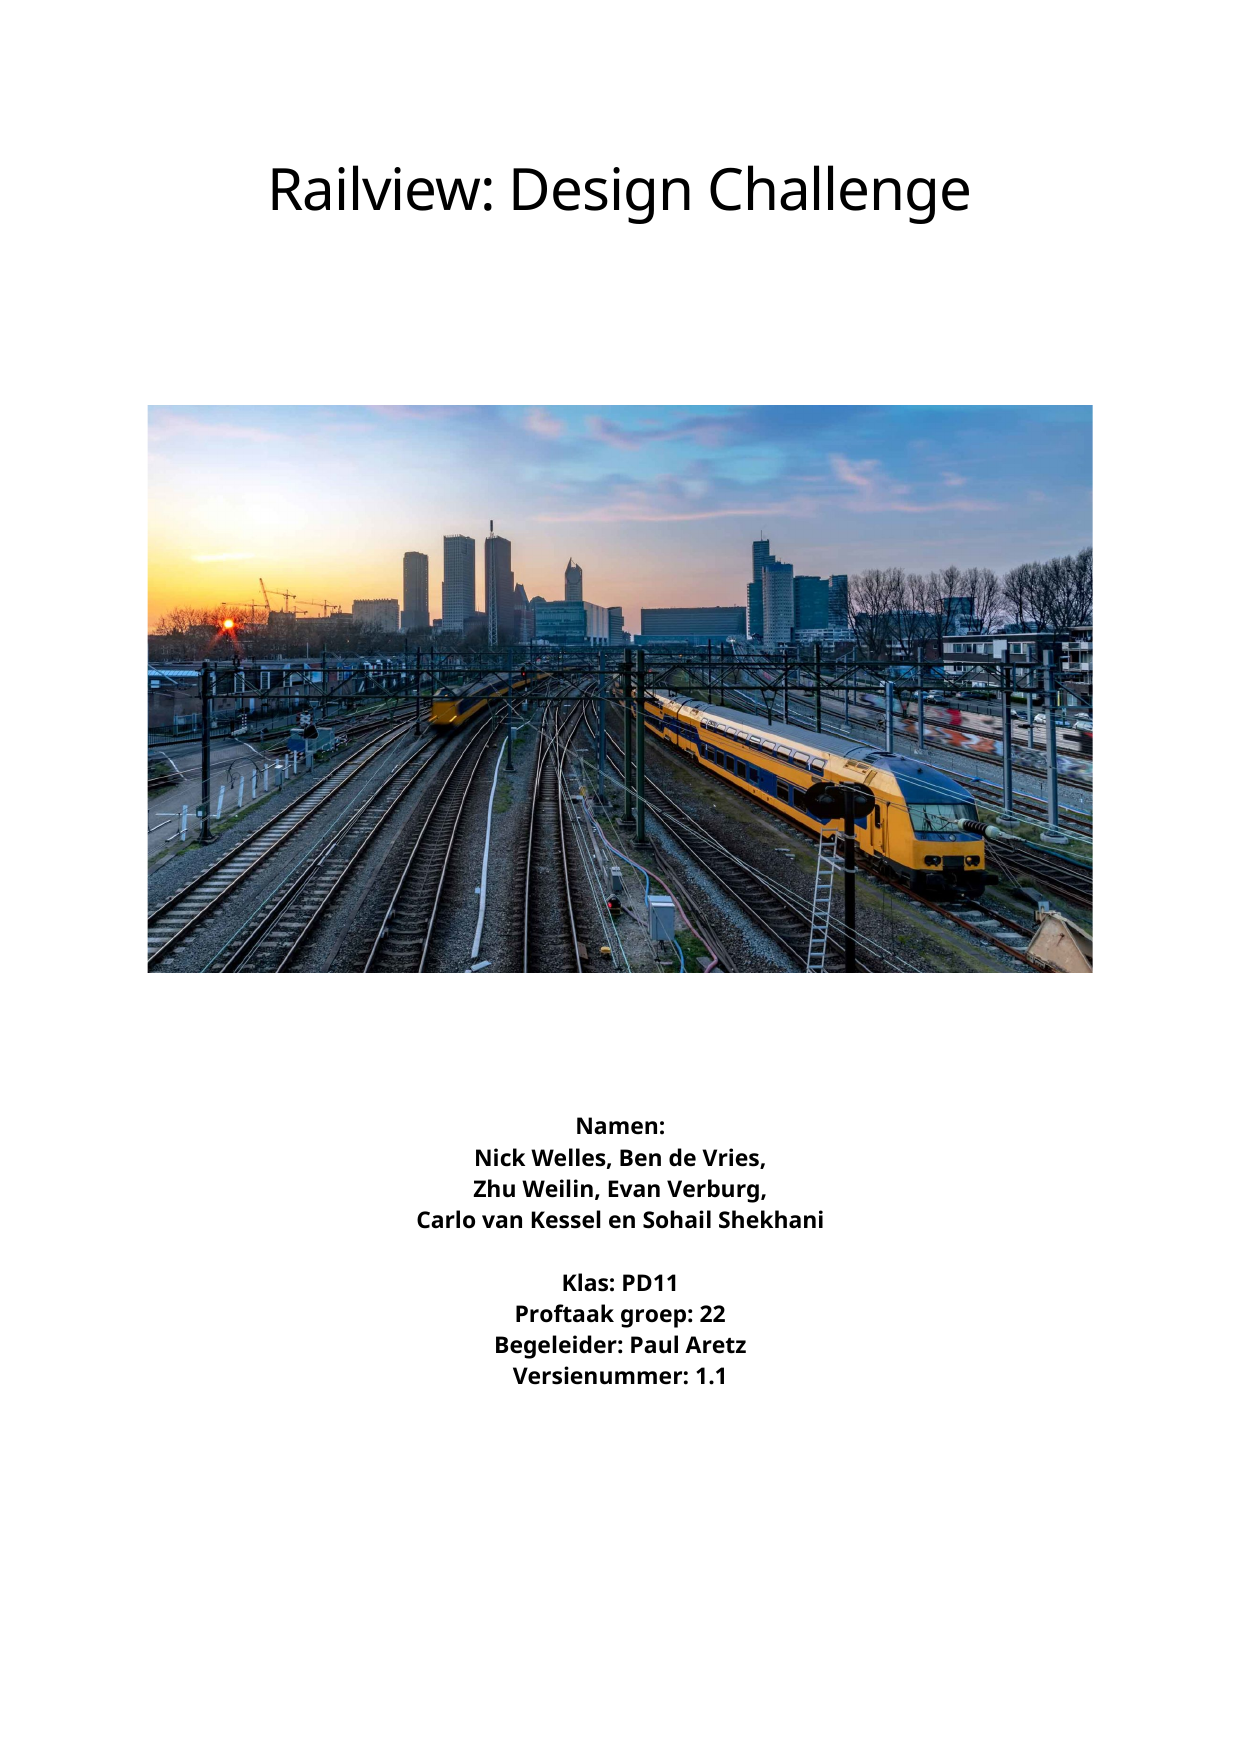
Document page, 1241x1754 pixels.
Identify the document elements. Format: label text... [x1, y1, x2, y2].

text Begeleider: Paul Aretz [148, 1329, 1093, 1360]
text Carlo van Kessel en Sohail Shekhani [148, 1204, 1093, 1235]
text Proftaak groep: 22 [148, 1298, 1093, 1329]
text Nick Welles, Ben de Vries, [148, 1142, 1093, 1173]
title Railview: Design Challenge [148, 148, 1093, 227]
text Versienummer: 1.1 [148, 1360, 1093, 1392]
text Zhu Weilin, Evan Verburg, [148, 1173, 1093, 1204]
text Namen: [148, 1110, 1093, 1142]
text Klas: PD11 [148, 1267, 1093, 1298]
picture [147, 405, 1093, 973]
